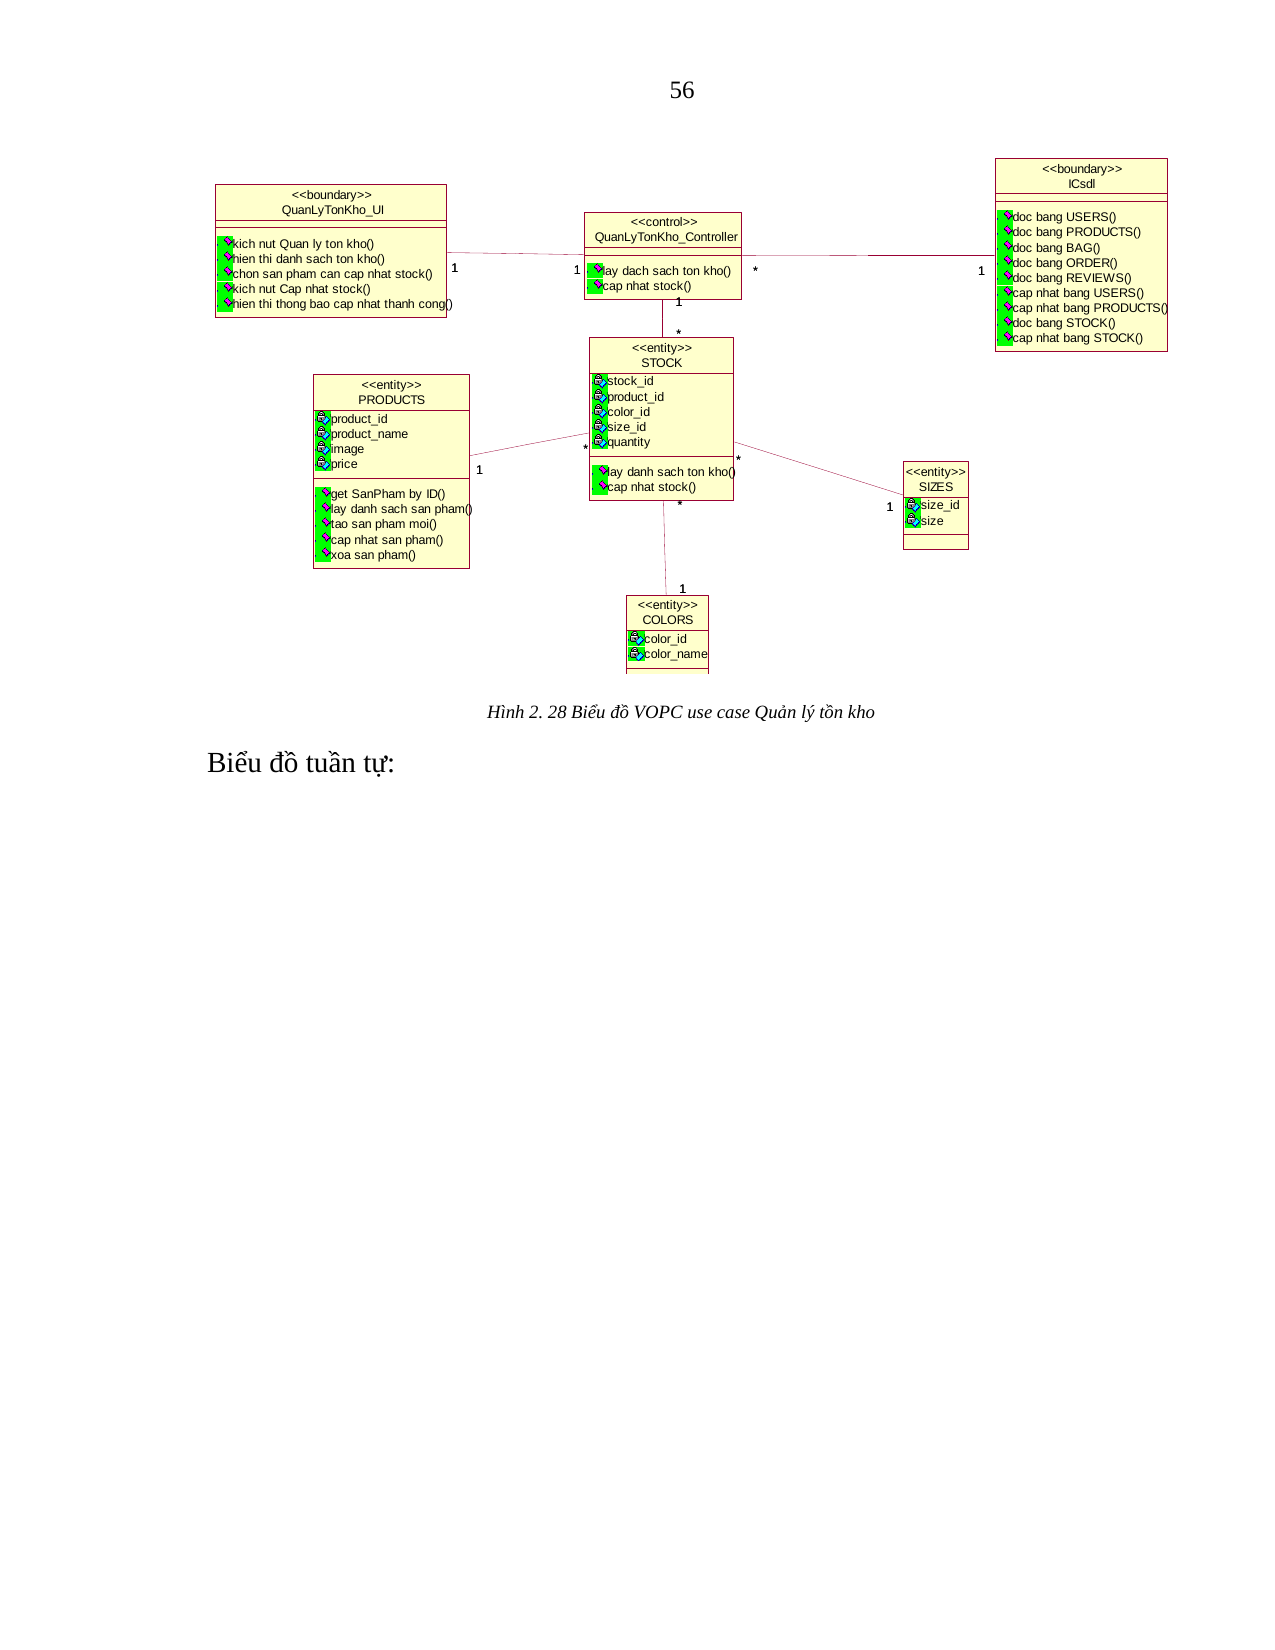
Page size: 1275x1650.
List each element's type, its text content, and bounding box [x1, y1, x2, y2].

text Biểu đồ tuần tự: [207, 746, 1157, 779]
text Hình 2. 28 Biểu đồ VOPC use case Quản lý tồn kho [207, 701, 1157, 722]
